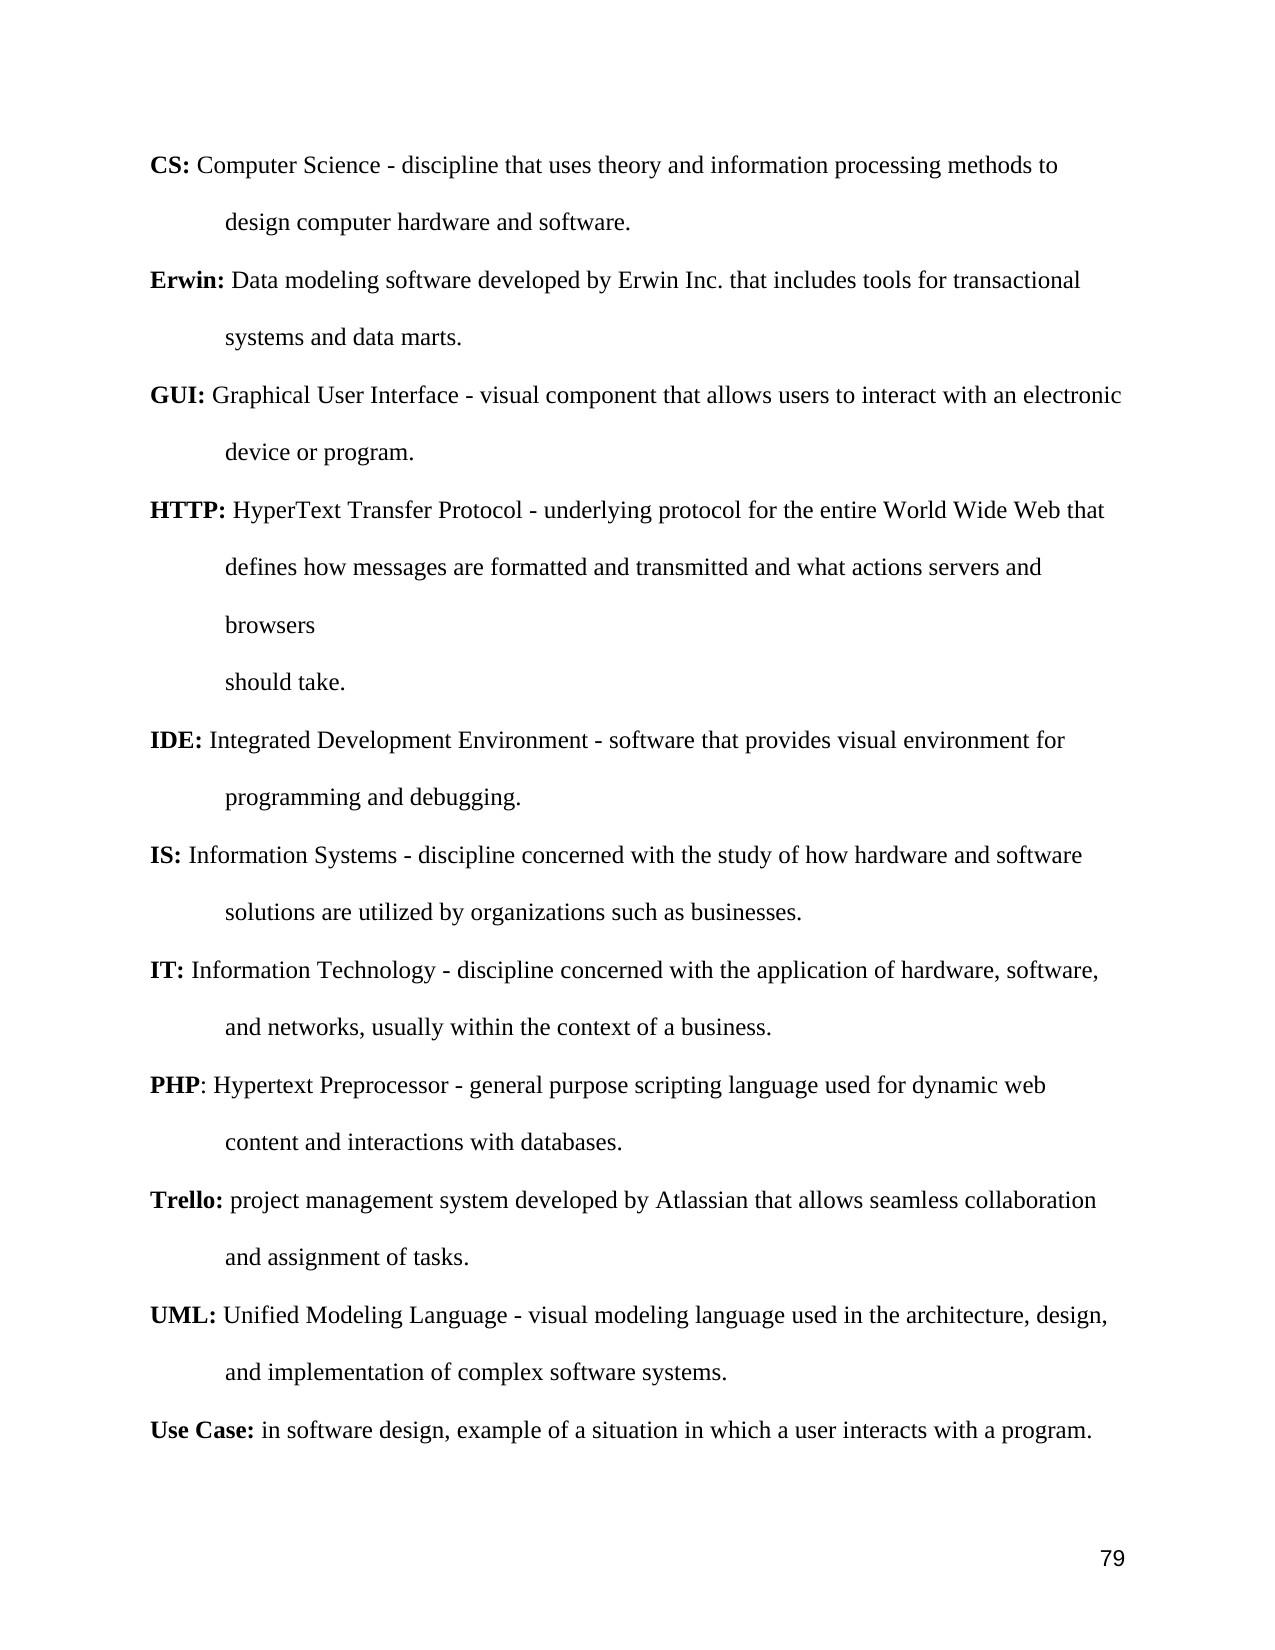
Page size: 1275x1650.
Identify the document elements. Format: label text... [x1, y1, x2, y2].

text Erwin: Data modeling software developed by Erwin Inc. that includes tools for transactional systems and data marts. [150, 265, 1125, 351]
text PHP: Hypertext Preprocessor - general purpose scripting language used for dynamic web content and interactions with databases. [150, 1070, 1125, 1156]
text IT: Information Technology - discipline concerned with the application of hardware, software, and networks, usually within the context of a business. [150, 955, 1125, 1041]
text HTTP: HyperText Transfer Protocol - underlying protocol for the entire World Wide Web that defines how messages are formatted and transmitted and what actions servers and browsers should take. [150, 495, 1125, 696]
text GUI: Graphical User Interface - visual component that allows users to interact with an electronic device or program. [150, 380, 1125, 466]
text UML: Unified Modeling Language - visual modeling language used in the architecture, design, and implementation of complex software systems. [150, 1300, 1125, 1386]
text CS: Computer Science - discipline that uses theory and information processing methods to design computer hardware and software. [150, 150, 1125, 236]
text Trello: project management system developed by Atlassian that allows seamless collaboration and assignment of tasks. [150, 1185, 1125, 1271]
text IS: Information Systems - discipline concerned with the study of how hardware and software solutions are utilized by organizations such as businesses. [150, 840, 1125, 926]
text Use Case: in software design, example of a situation in which a user interacts with a program. [150, 1415, 1125, 1444]
text IDE: Integrated Development Environment - software that provides visual environment for programming and debugging. [150, 725, 1125, 811]
